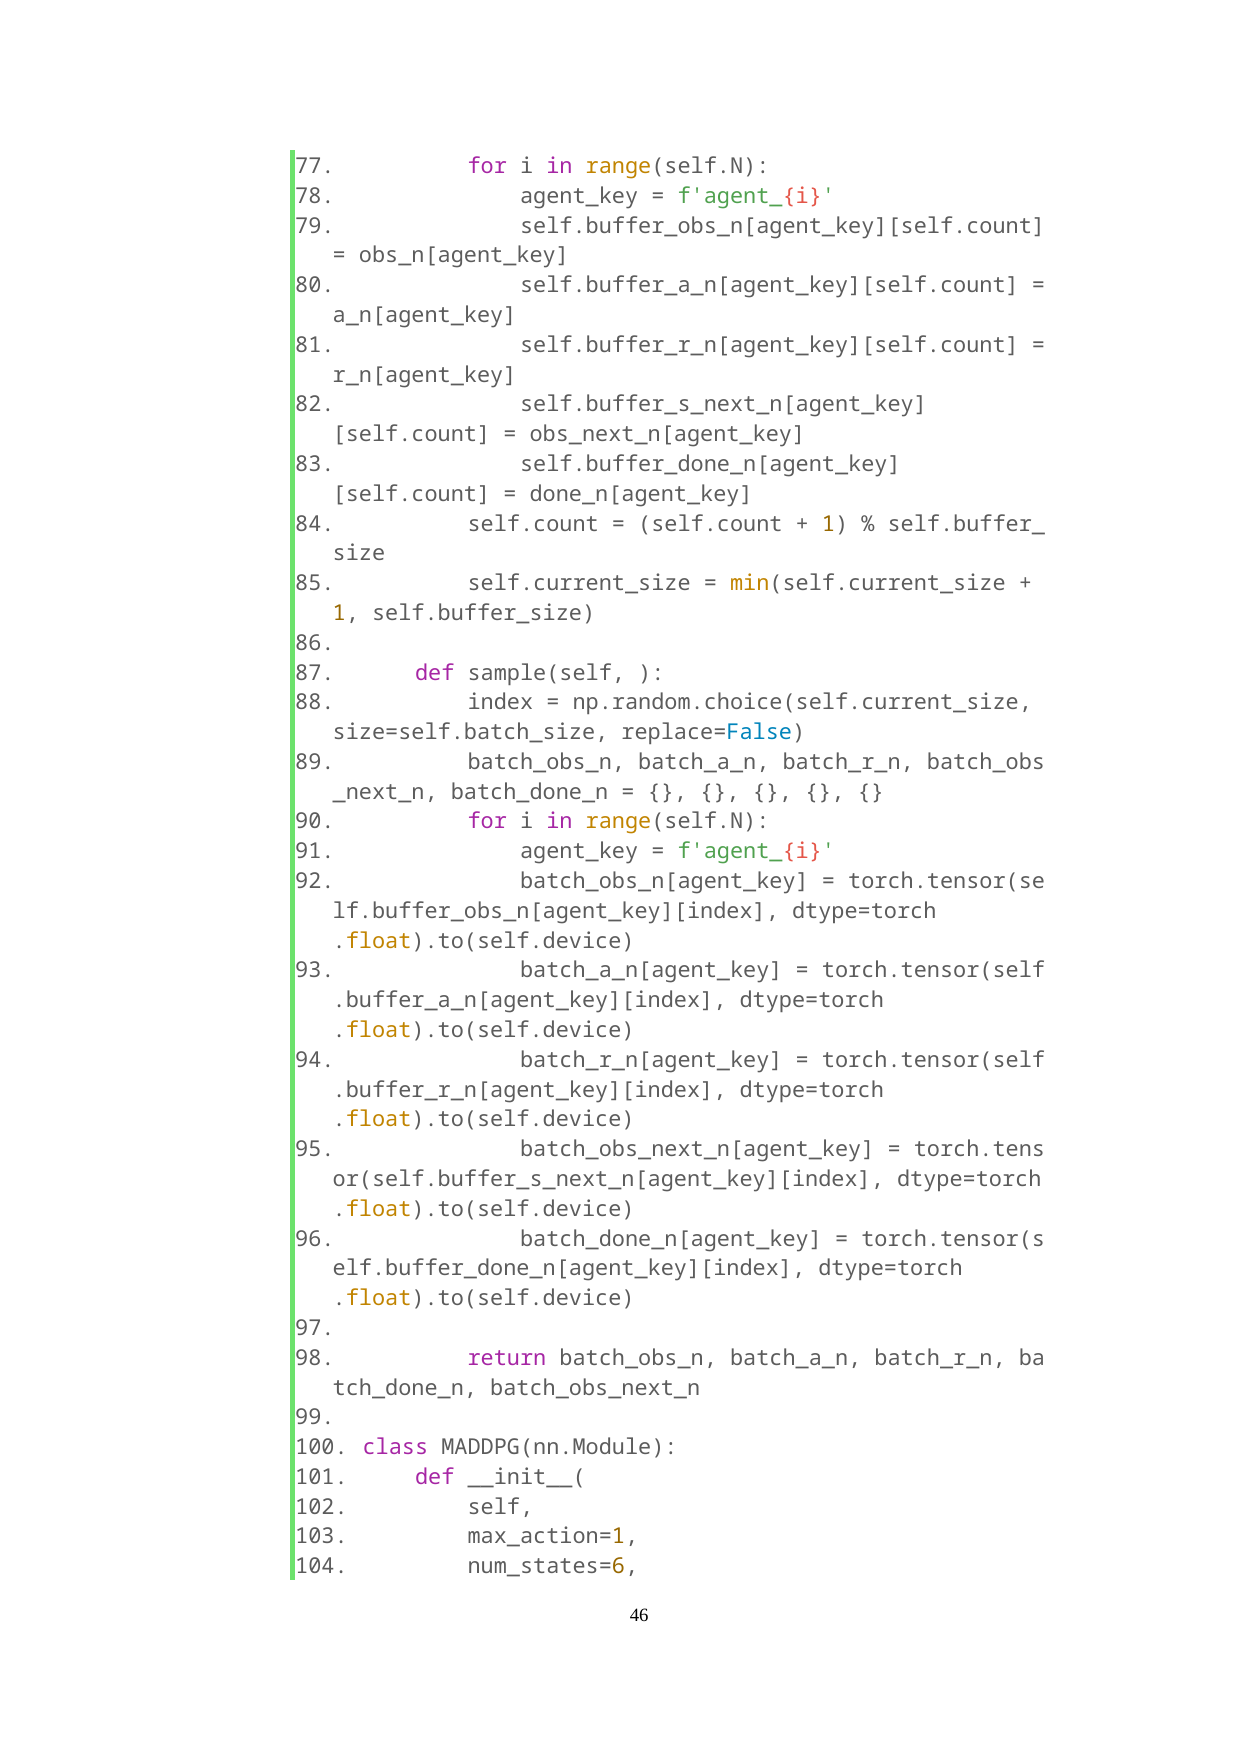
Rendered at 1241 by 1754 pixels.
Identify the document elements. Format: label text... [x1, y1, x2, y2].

list batch_obs_n, batch_a_n, batch_r_n, batch_obs_next_n, batch_done_n = {}, {}, {}, {}, {} [295, 746, 1053, 805]
list max_action=1, [295, 1520, 1053, 1550]
list self.count = (self.count + 1) % self.buffer_size [295, 507, 1053, 567]
list self.current_size = min(self.current_size + 1, self.buffer_size) [295, 567, 1053, 627]
list for i in range(self.N): [295, 805, 1053, 835]
list class MADDPG(nn.Module): [295, 1431, 1053, 1461]
list self, [295, 1491, 1053, 1520]
list batch_r_n[agent_key] = torch.tensor(self.buffer_r_n[agent_key][index], dtype=torch.float).to(self.device) [295, 1044, 1053, 1133]
list def __init__( [295, 1461, 1053, 1491]
list index = np.random.choice(self.current_size, size=self.batch_size, replace=False) [295, 686, 1053, 746]
list batch_a_n[agent_key] = torch.tensor(self.buffer_a_n[agent_key][index], dtype=torch.float).to(self.device) [295, 954, 1053, 1044]
list self.buffer_a_n[agent_key][self.count] = a_n[agent_key] [295, 269, 1053, 329]
list batch_done_n[agent_key] = torch.tensor(self.buffer_done_n[agent_key][index], dtype=torch.float).to(self.device) [295, 1222, 1053, 1312]
list batch_obs_n[agent_key] = torch.tensor(self.buffer_obs_n[agent_key][index], dtype=torch.float).to(self.device) [295, 865, 1053, 954]
list for i in range(self.N): [295, 150, 1053, 180]
list self.buffer_obs_n[agent_key][self.count] = obs_n[agent_key] [295, 209, 1053, 269]
list self.buffer_r_n[agent_key][self.count] = r_n[agent_key] [295, 329, 1053, 388]
list self.buffer_done_n[agent_key][self.count] = done_n[agent_key] [295, 448, 1053, 507]
list def sample(self, ): [295, 656, 1053, 686]
list agent_key = f'agent_{i}' [295, 180, 1053, 209]
list batch_obs_next_n[agent_key] = torch.tensor(self.buffer_s_next_n[agent_key][index], dtype=torch.float).to(self.device) [295, 1133, 1053, 1222]
list agent_key = f'agent_{i}' [295, 835, 1053, 865]
list return batch_obs_n, batch_a_n, batch_r_n, batch_done_n, batch_obs_next_n [295, 1342, 1053, 1401]
list num_states=6, [295, 1550, 1053, 1580]
list self.buffer_s_next_n[agent_key][self.count] = obs_next_n[agent_key] [295, 388, 1053, 448]
